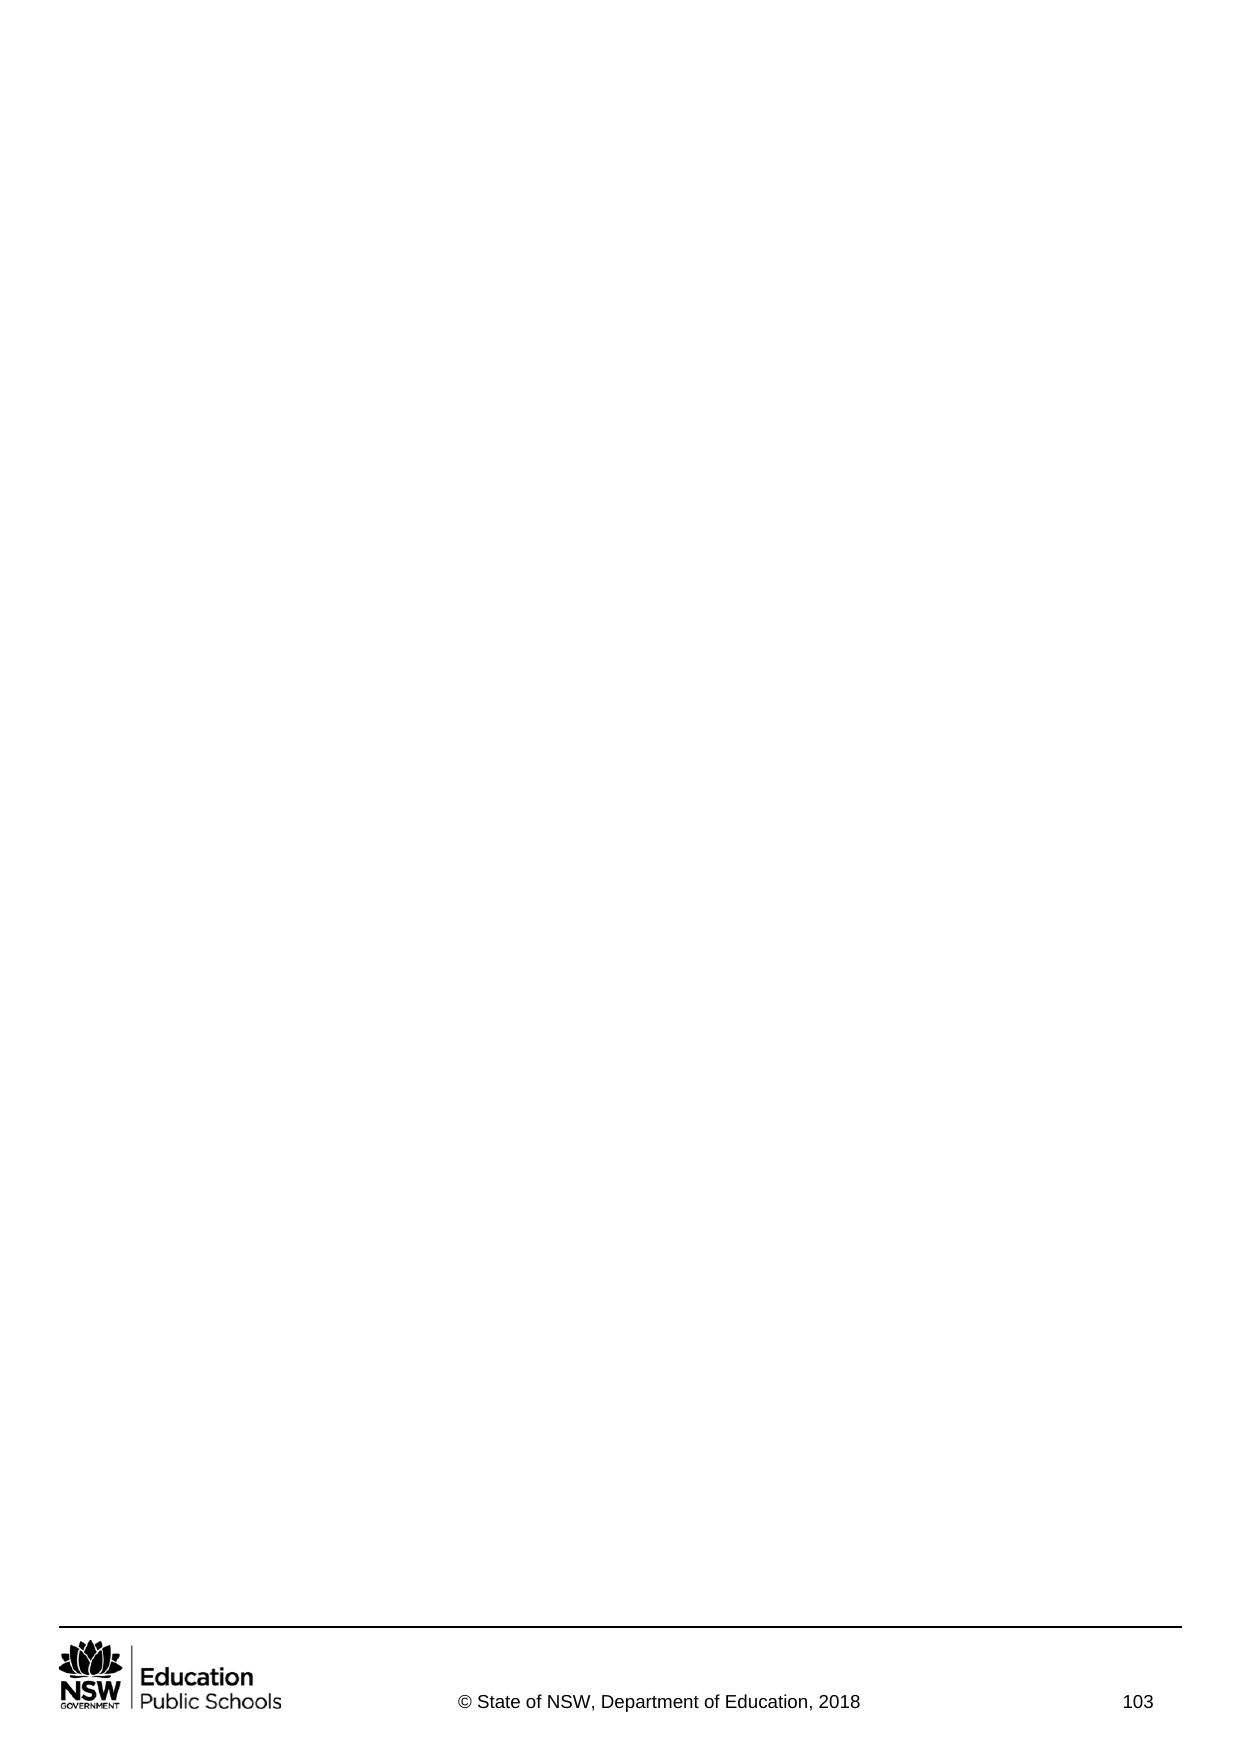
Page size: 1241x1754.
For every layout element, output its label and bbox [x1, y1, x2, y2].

picture [58, 1640, 282, 1709]
